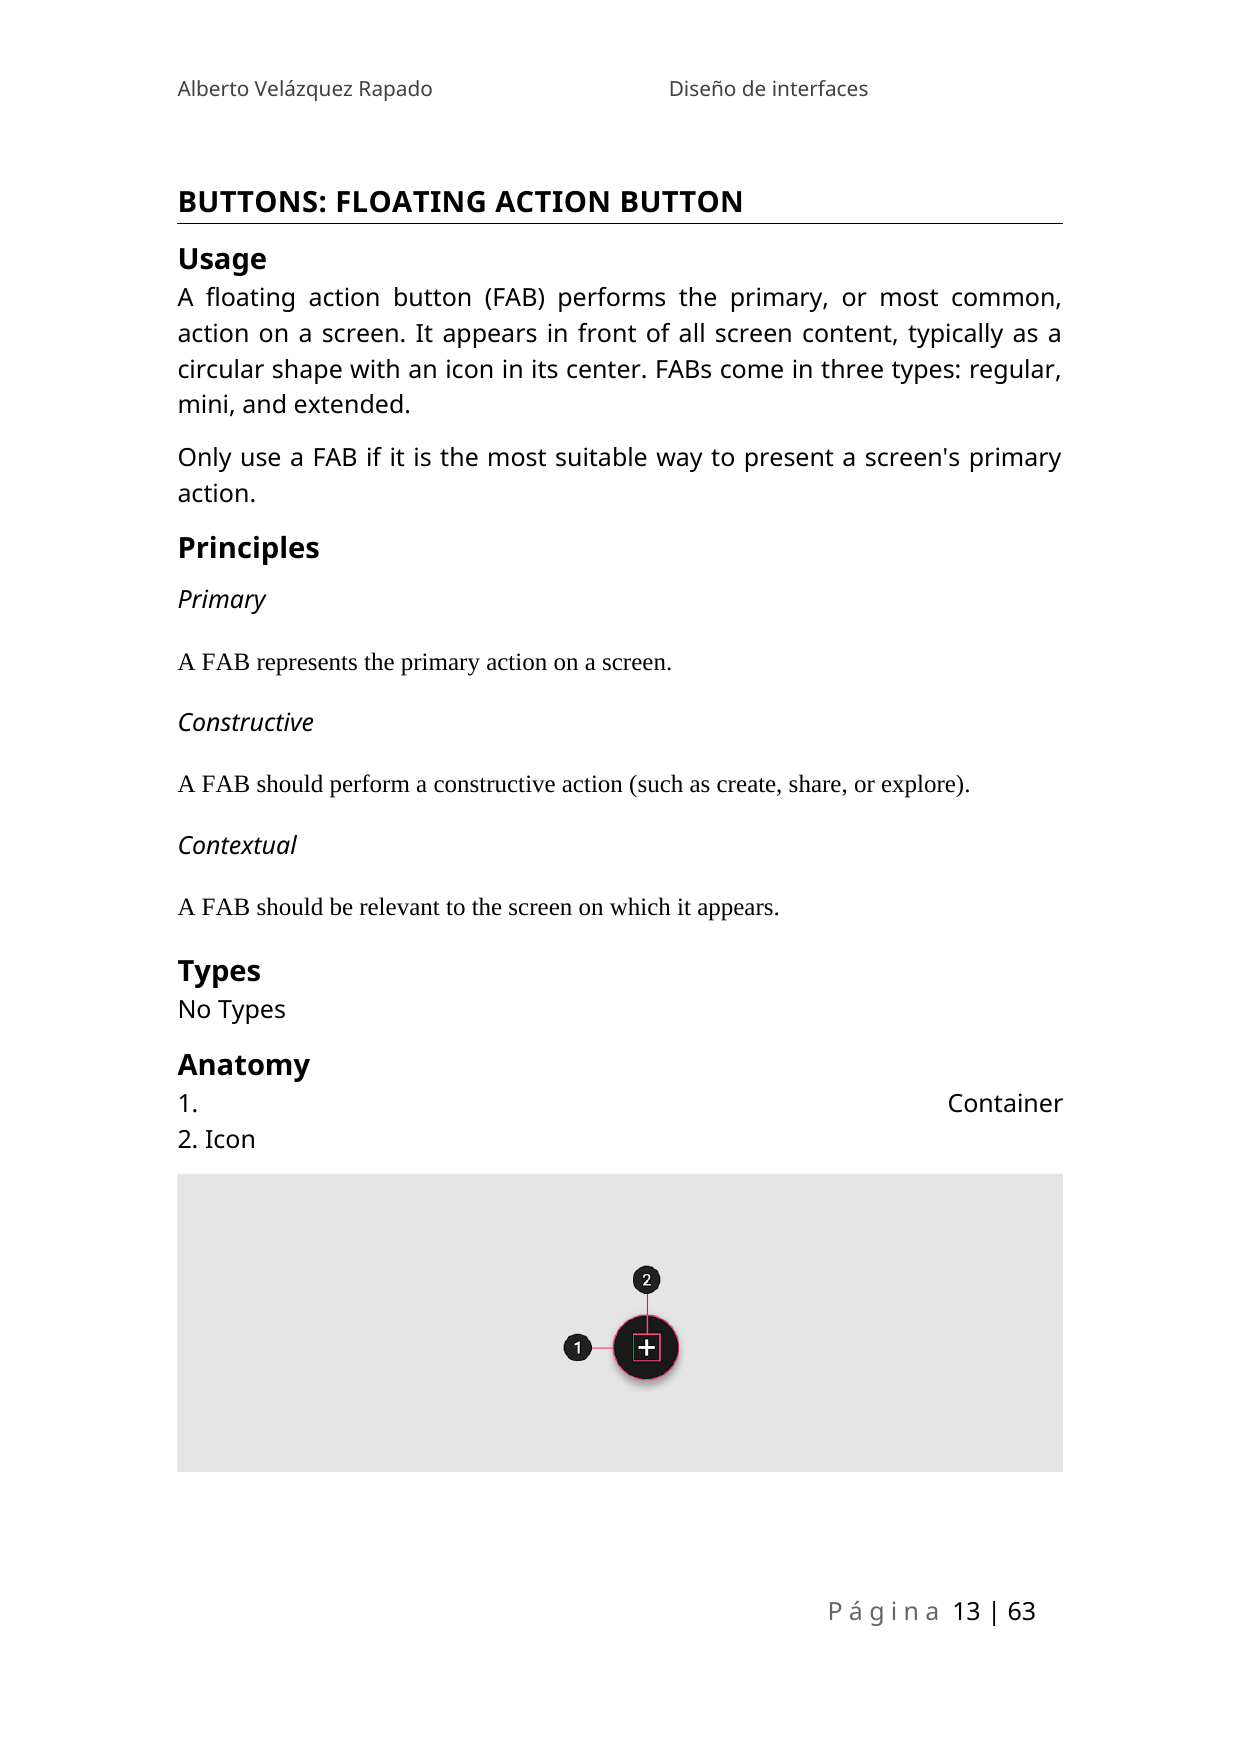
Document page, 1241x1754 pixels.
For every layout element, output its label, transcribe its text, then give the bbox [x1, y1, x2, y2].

text No Types [177, 992, 1063, 1026]
subtitle Constructive [177, 704, 1063, 739]
subtitle Primary [177, 582, 1063, 616]
subtitle Buttons: floating action button [177, 181, 1063, 223]
text A FAB should perform a constructive action (such as create, share, or explore). [177, 769, 1063, 798]
subtitle Usage [177, 238, 1063, 278]
text A FAB should be relevant to the screen on which it appears. [177, 892, 1063, 921]
subtitle Contextual [177, 827, 1063, 861]
picture [177, 1174, 1063, 1472]
text 1. Container 2. Icon [177, 1086, 1063, 1156]
text A floating action button (FAB) performs the primary, or most common, action on a screen. It appears in front of all screen content, typically as a circular shape with an icon in its center. FABs come in three types: regular, mini, and extended. [177, 280, 1063, 421]
text Only use a FAB if it is the most suitable way to present a screen's primary action. [177, 439, 1063, 509]
subtitle Anatomy [177, 1044, 1063, 1084]
subtitle Principles [177, 528, 1063, 567]
subtitle Types [177, 950, 1063, 990]
text A FAB represents the primary action on a screen. [177, 647, 1063, 675]
